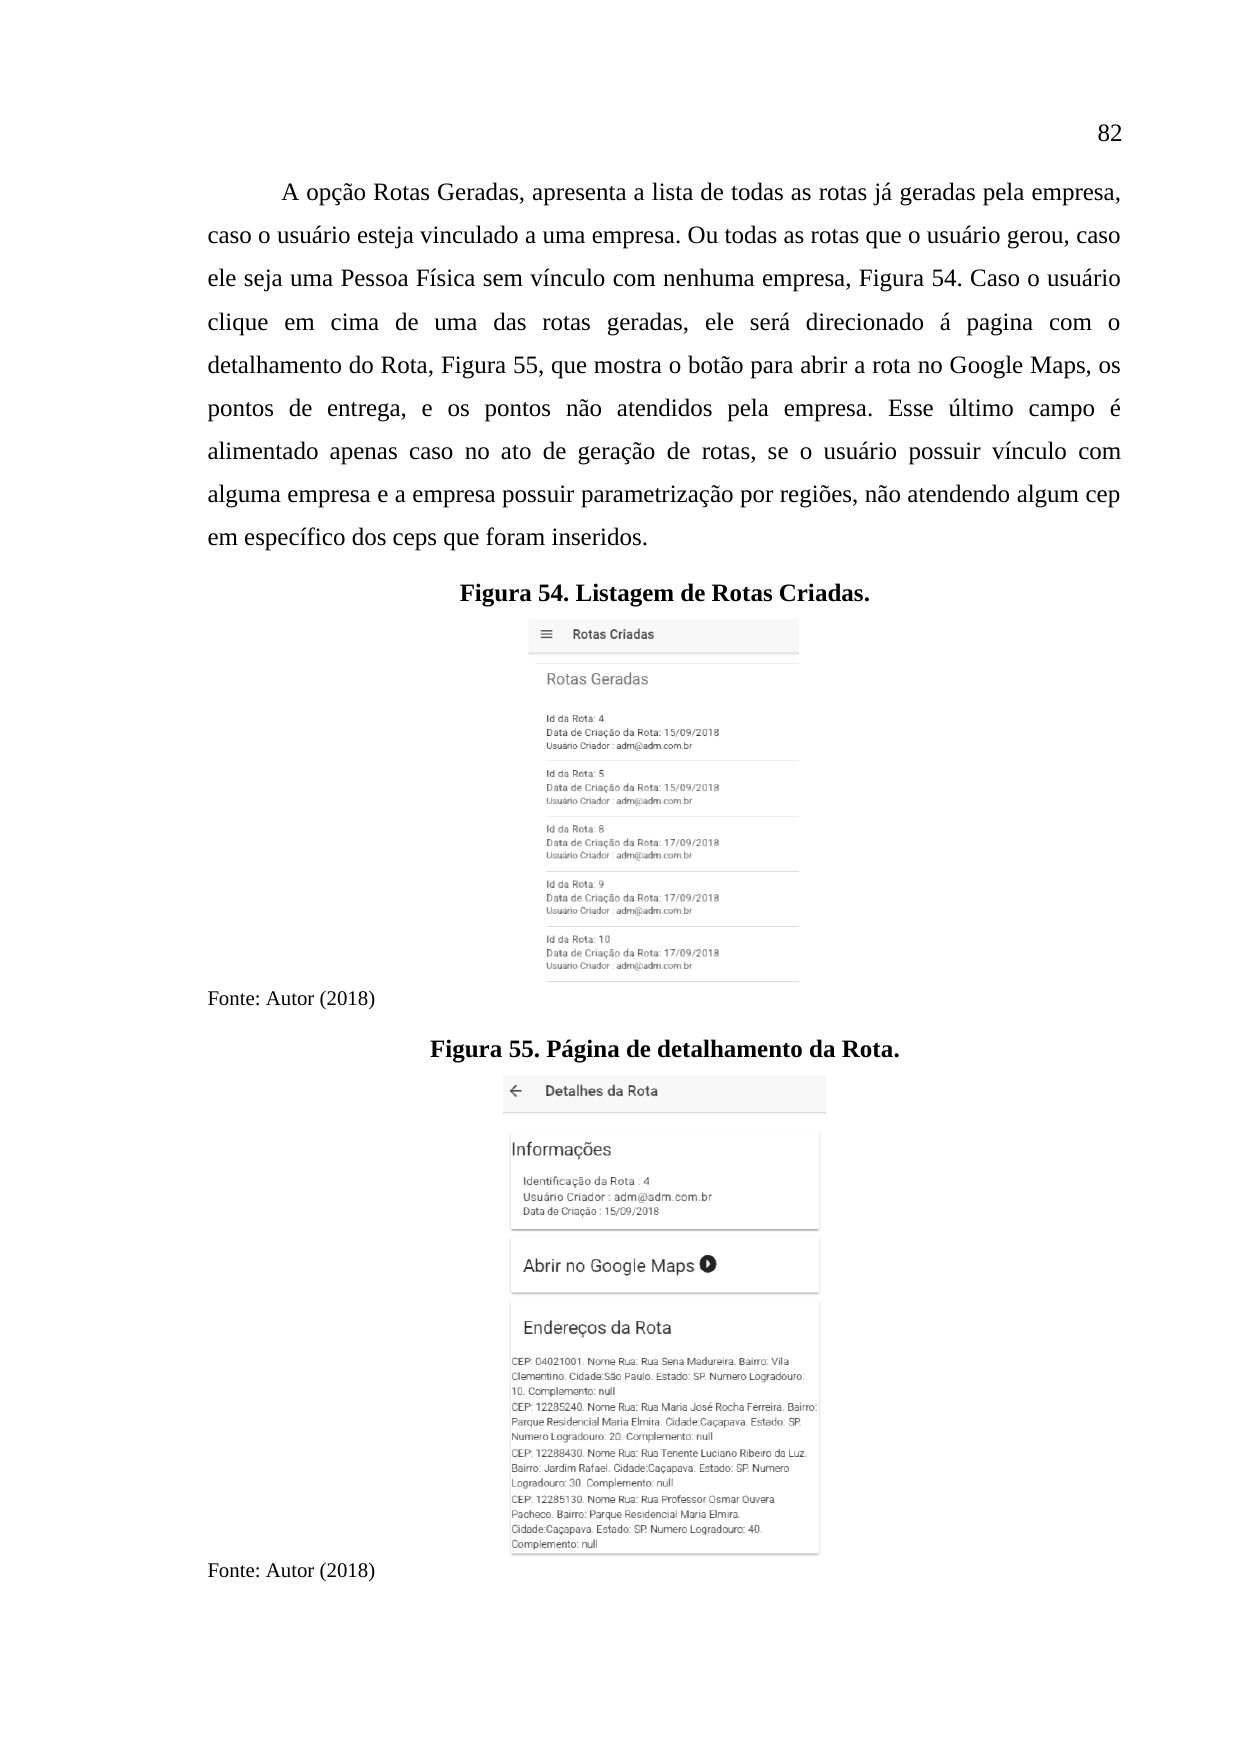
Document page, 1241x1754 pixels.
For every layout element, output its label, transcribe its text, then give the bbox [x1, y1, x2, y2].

text A opção Rotas Geradas, apresenta a lista de todas as rotas já geradas pela empresa, caso o usuário esteja vinculado a uma empresa. Ou todas as rotas que o usuário gerou, caso ele seja uma Pessoa Física sem vínculo com nenhuma empresa, Figura 54. Caso o usuário clique em cima de uma das rotas geradas, ele será direcionado á pagina com o detalhamento do Rota, Figura 55, que mostra o botão para abrir a rota no Google Maps, os pontos de entrega, e os pontos não atendidos pela empresa. Esse último campo é alimentado apenas caso no ato de geração de rotas, se o usuário possuir vínculo com alguma empresa e a empresa possuir parametrização por regiões, não atendendo algum cep em específico dos ceps que foram inseridos. [207, 177, 1122, 551]
text Figura 55. Página de detalhamento da Rota. [207, 1034, 1122, 1063]
text Fonte: Autor (2018) [207, 1557, 1122, 1582]
text Figura 54. Listagem de Rotas Criadas. [207, 578, 1122, 607]
text Fonte: Autor (2018) [207, 986, 1122, 1010]
picture [503, 1075, 827, 1558]
picture [528, 619, 802, 986]
